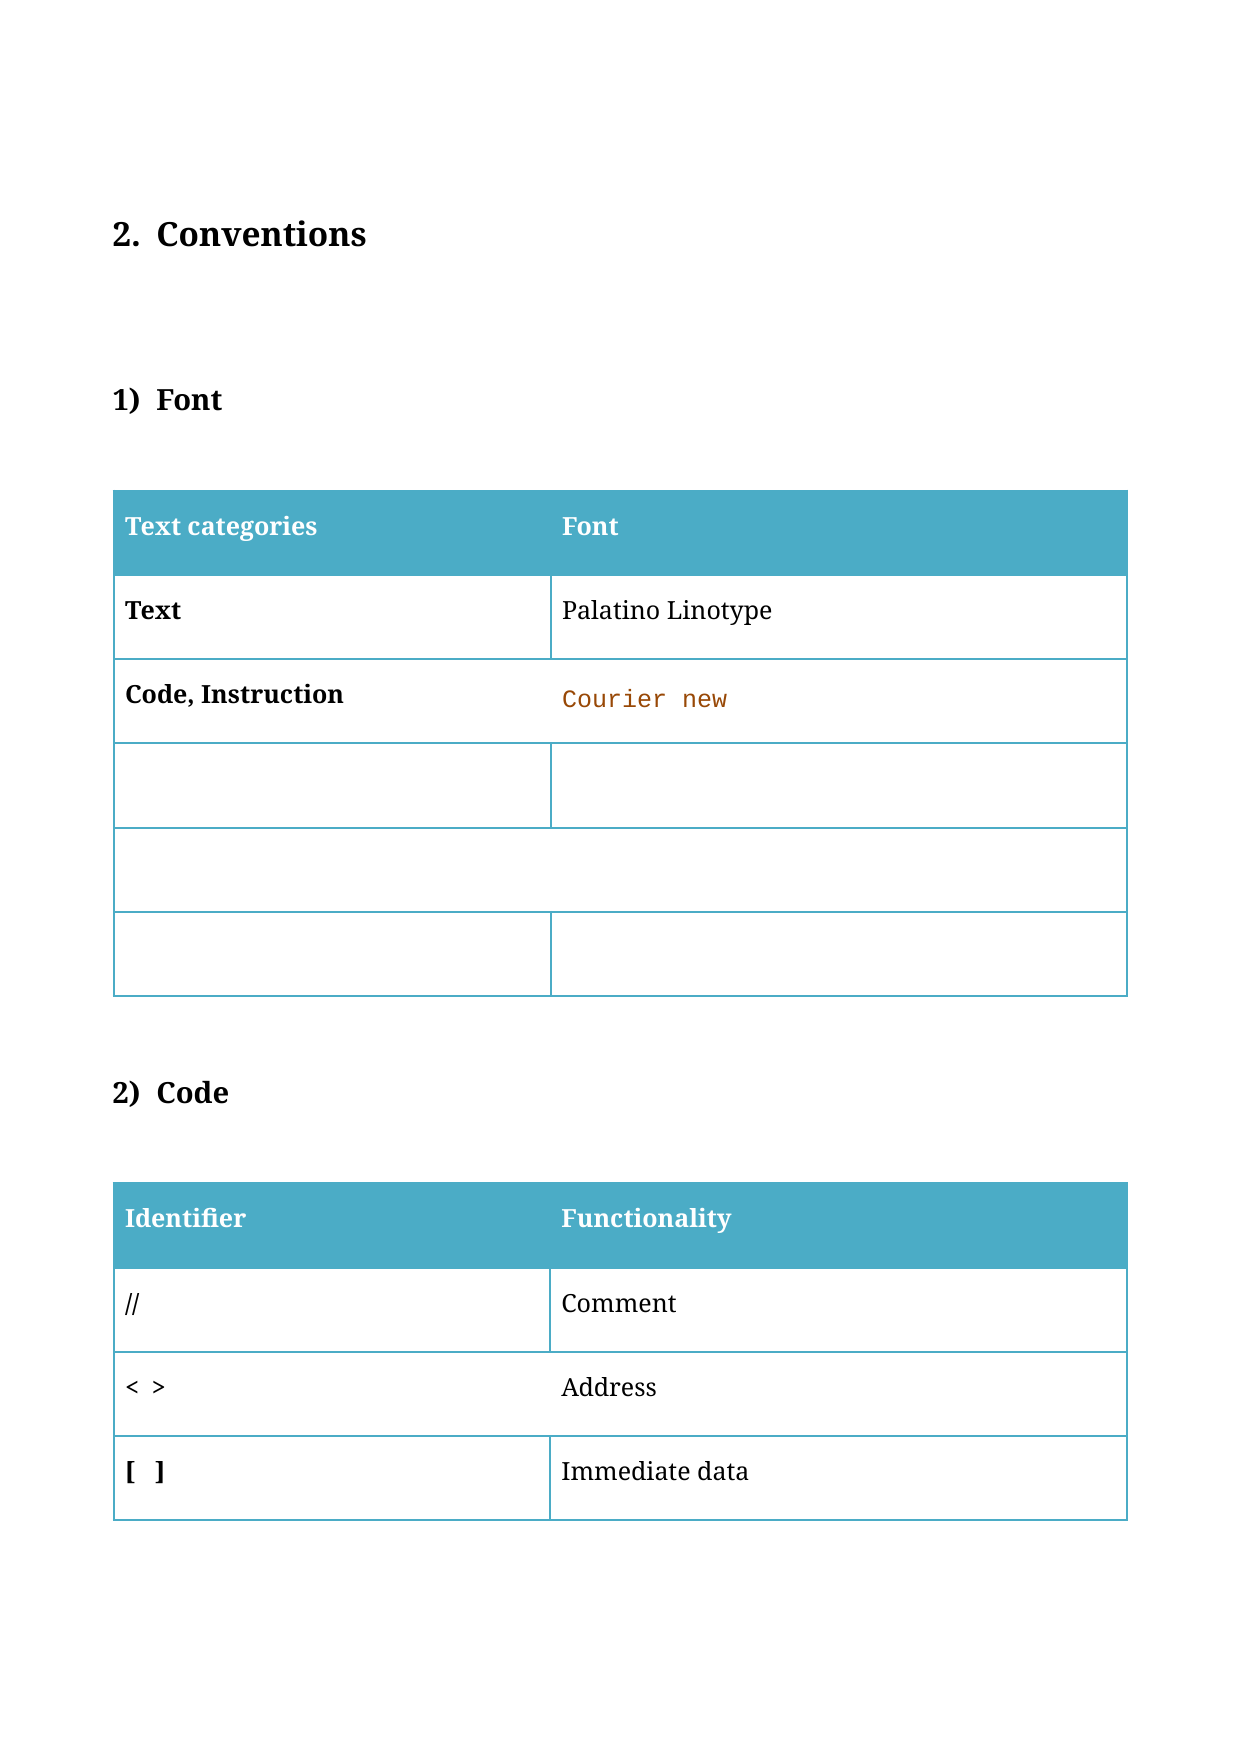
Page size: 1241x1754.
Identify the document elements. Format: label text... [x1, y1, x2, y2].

table_cell [115, 744, 550, 827]
table_header Identifier [115, 1184, 550, 1266]
table_cell [115, 913, 550, 995]
table_cell < > [115, 1353, 550, 1435]
table_header Font [551, 492, 1126, 574]
table_cell Code, Instruction [115, 660, 551, 742]
table_cell Address [550, 1353, 1126, 1435]
table_header Functionality [550, 1184, 1126, 1266]
table_cell Comment [551, 1269, 1126, 1351]
table_cell [115, 829, 551, 911]
table_cell [551, 829, 1126, 911]
table_cell Text [115, 576, 550, 658]
table_cell [552, 913, 1126, 995]
table_cell [552, 744, 1126, 827]
table_cell Courier new [551, 660, 1126, 742]
subtitle Font [112, 366, 1128, 433]
subtitle Code [112, 1058, 1128, 1126]
table_cell [ ] [115, 1437, 549, 1519]
table_header Text categories [115, 492, 551, 574]
table_cell Palatino Linotype [552, 576, 1126, 658]
subtitle Conventions [112, 199, 1128, 267]
table_cell // [115, 1269, 549, 1351]
table_cell Immediate data [551, 1437, 1126, 1519]
